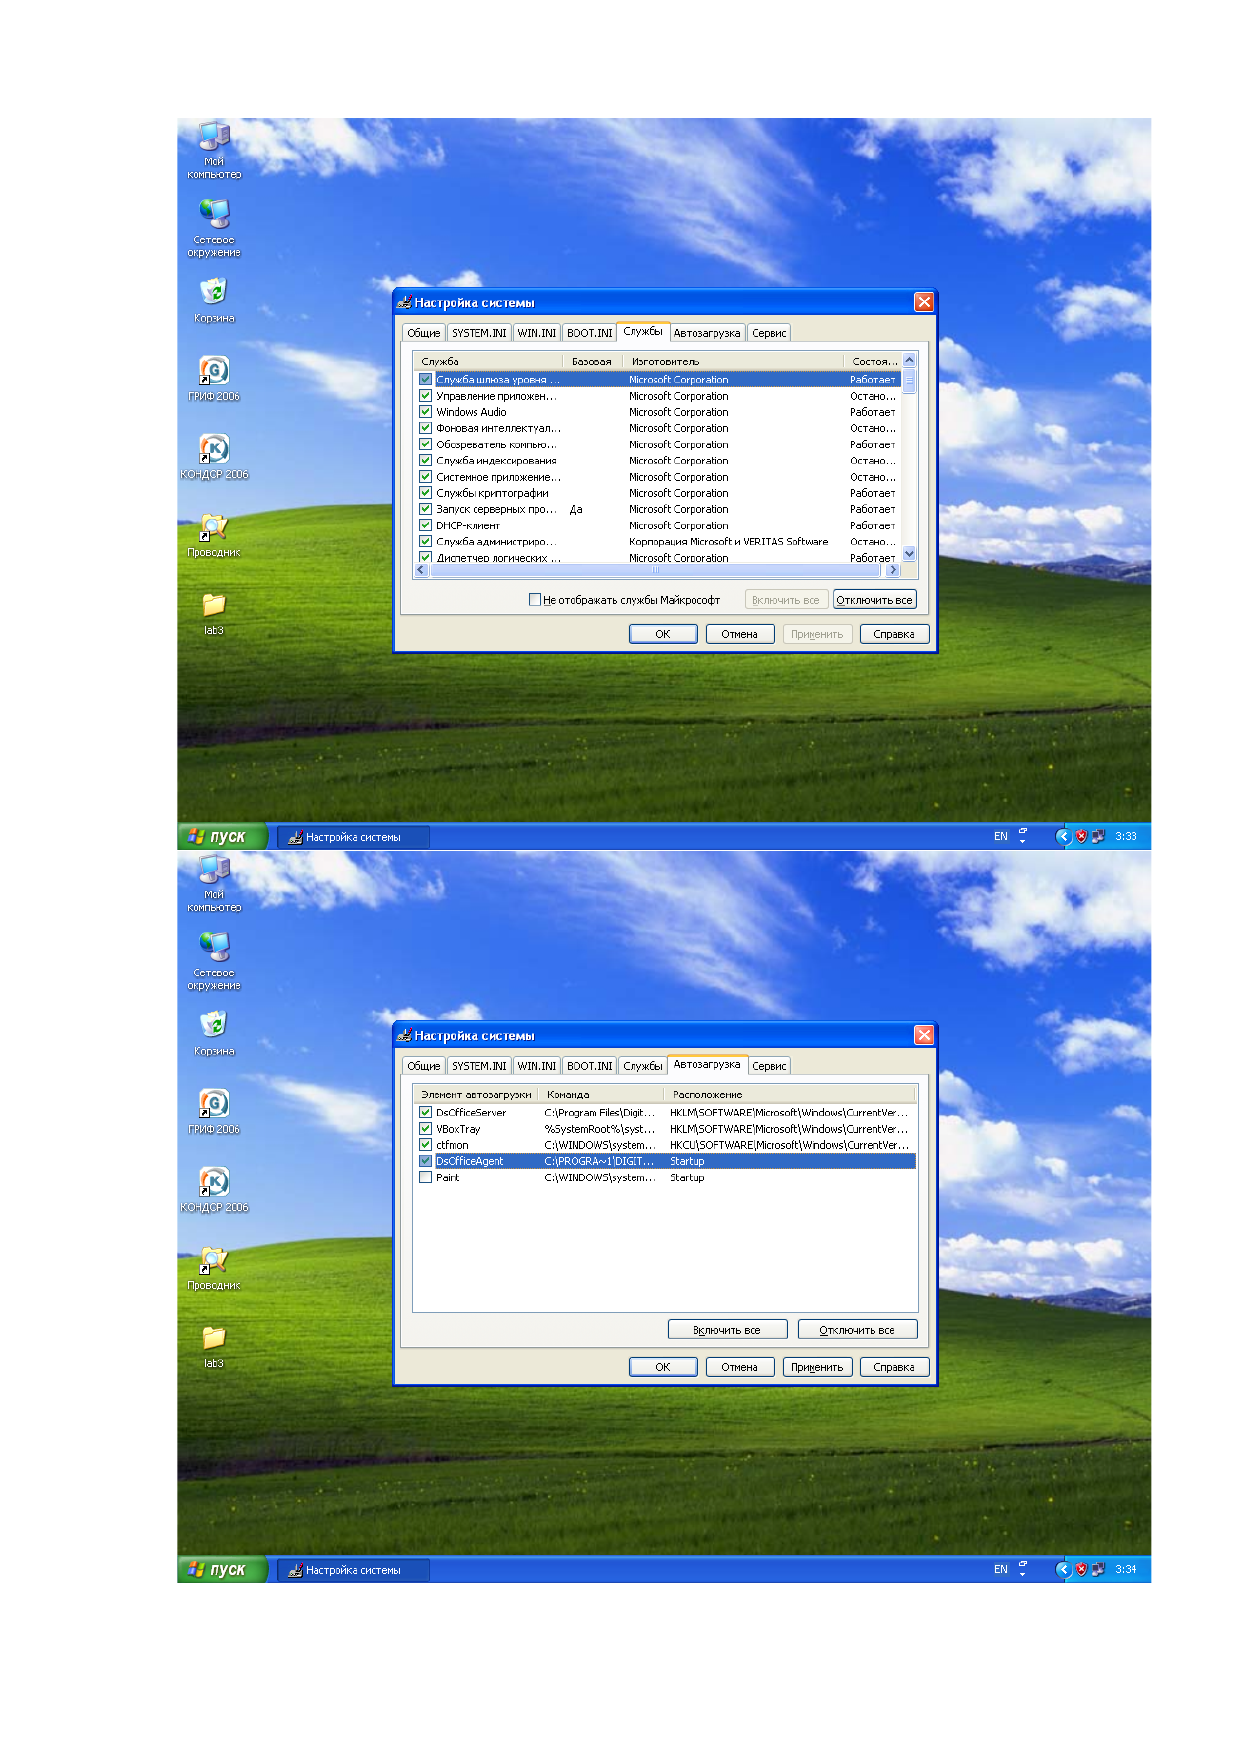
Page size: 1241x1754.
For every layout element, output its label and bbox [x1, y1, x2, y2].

picture [177, 118, 1152, 850]
picture [177, 851, 1152, 1583]
